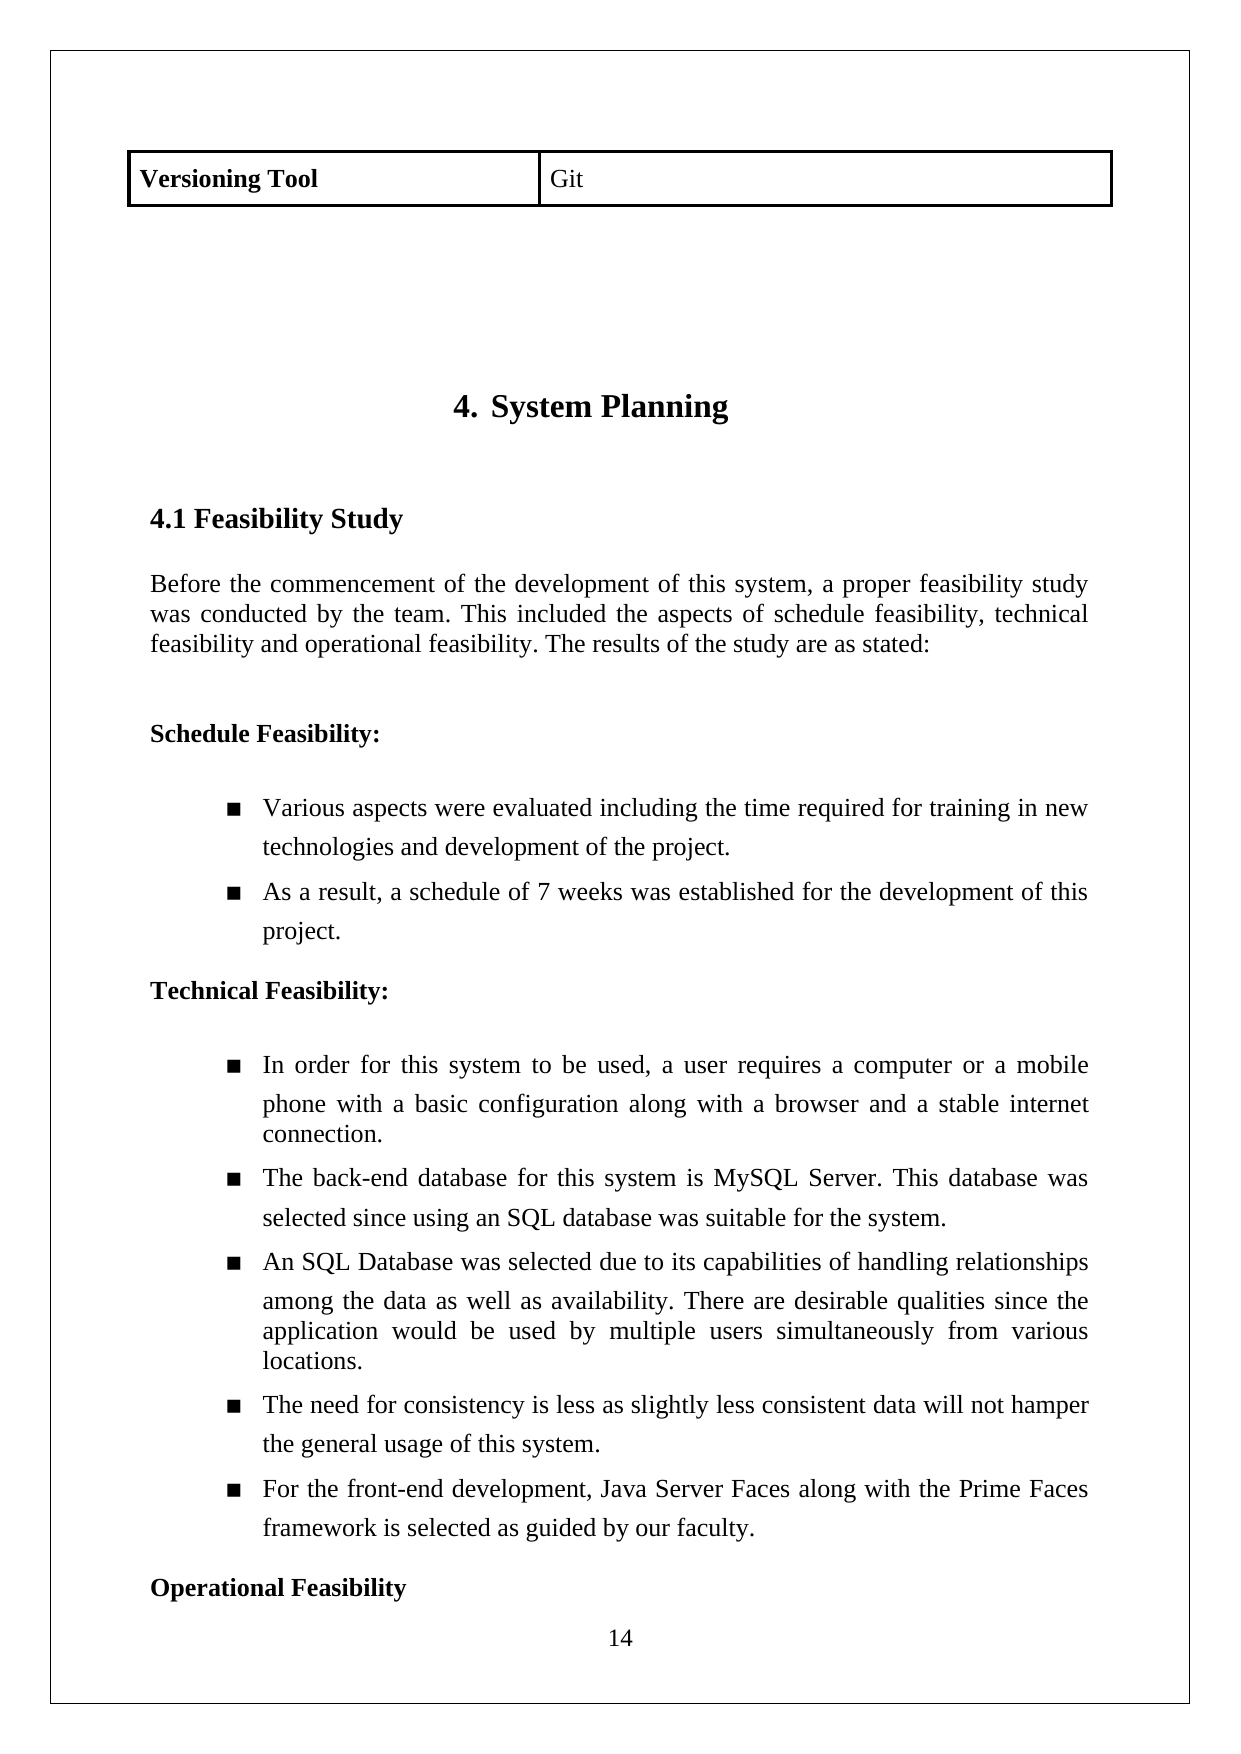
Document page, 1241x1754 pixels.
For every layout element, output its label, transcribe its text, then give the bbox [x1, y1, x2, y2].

table_cell Git [541, 153, 1110, 204]
list As a result, a schedule of 7 weeks was established for the development of this project. [225, 861, 1090, 945]
list In order for this system to be used, a user requires a computer or a mobile phone with a basic configuration along with a browser and a stable internet connection. [225, 1035, 1090, 1148]
text 4.1 Feasibility Study [150, 501, 1090, 534]
text Operational Feasibility [150, 1572, 1090, 1602]
list For the front-end development, Java Server Faces along with the Prime Faces framework is selected as guided by our faculty. [225, 1458, 1090, 1542]
table_cell Versioning Tool [131, 153, 538, 204]
text Schedule Feasibility: [150, 718, 1090, 748]
list An SQL Database was selected due to its capabilities of handling relationships among the data as well as availability. There are desirable qualities since the application would be used by multiple users simultaneously from various locations. [225, 1232, 1090, 1375]
list The back-end database for this system is MySQL Server. This database was selected since using an SQL database was suitable for the system. [225, 1148, 1090, 1232]
text Before the commencement of the development of this system, a proper feasibility study was conducted by the team. This included the aspects of schedule feasibility, technical feasibility and operational feasibility. The results of the study are as stated: [150, 568, 1090, 658]
text Technical Feasibility: [150, 975, 1090, 1005]
list System Planning [91, 387, 1090, 425]
list Various aspects were evaluated including the time required for training in new technologies and development of the project. [225, 778, 1090, 861]
list The need for consistency is less as slightly less consistent data will not hamper the general usage of this system. [225, 1375, 1090, 1458]
